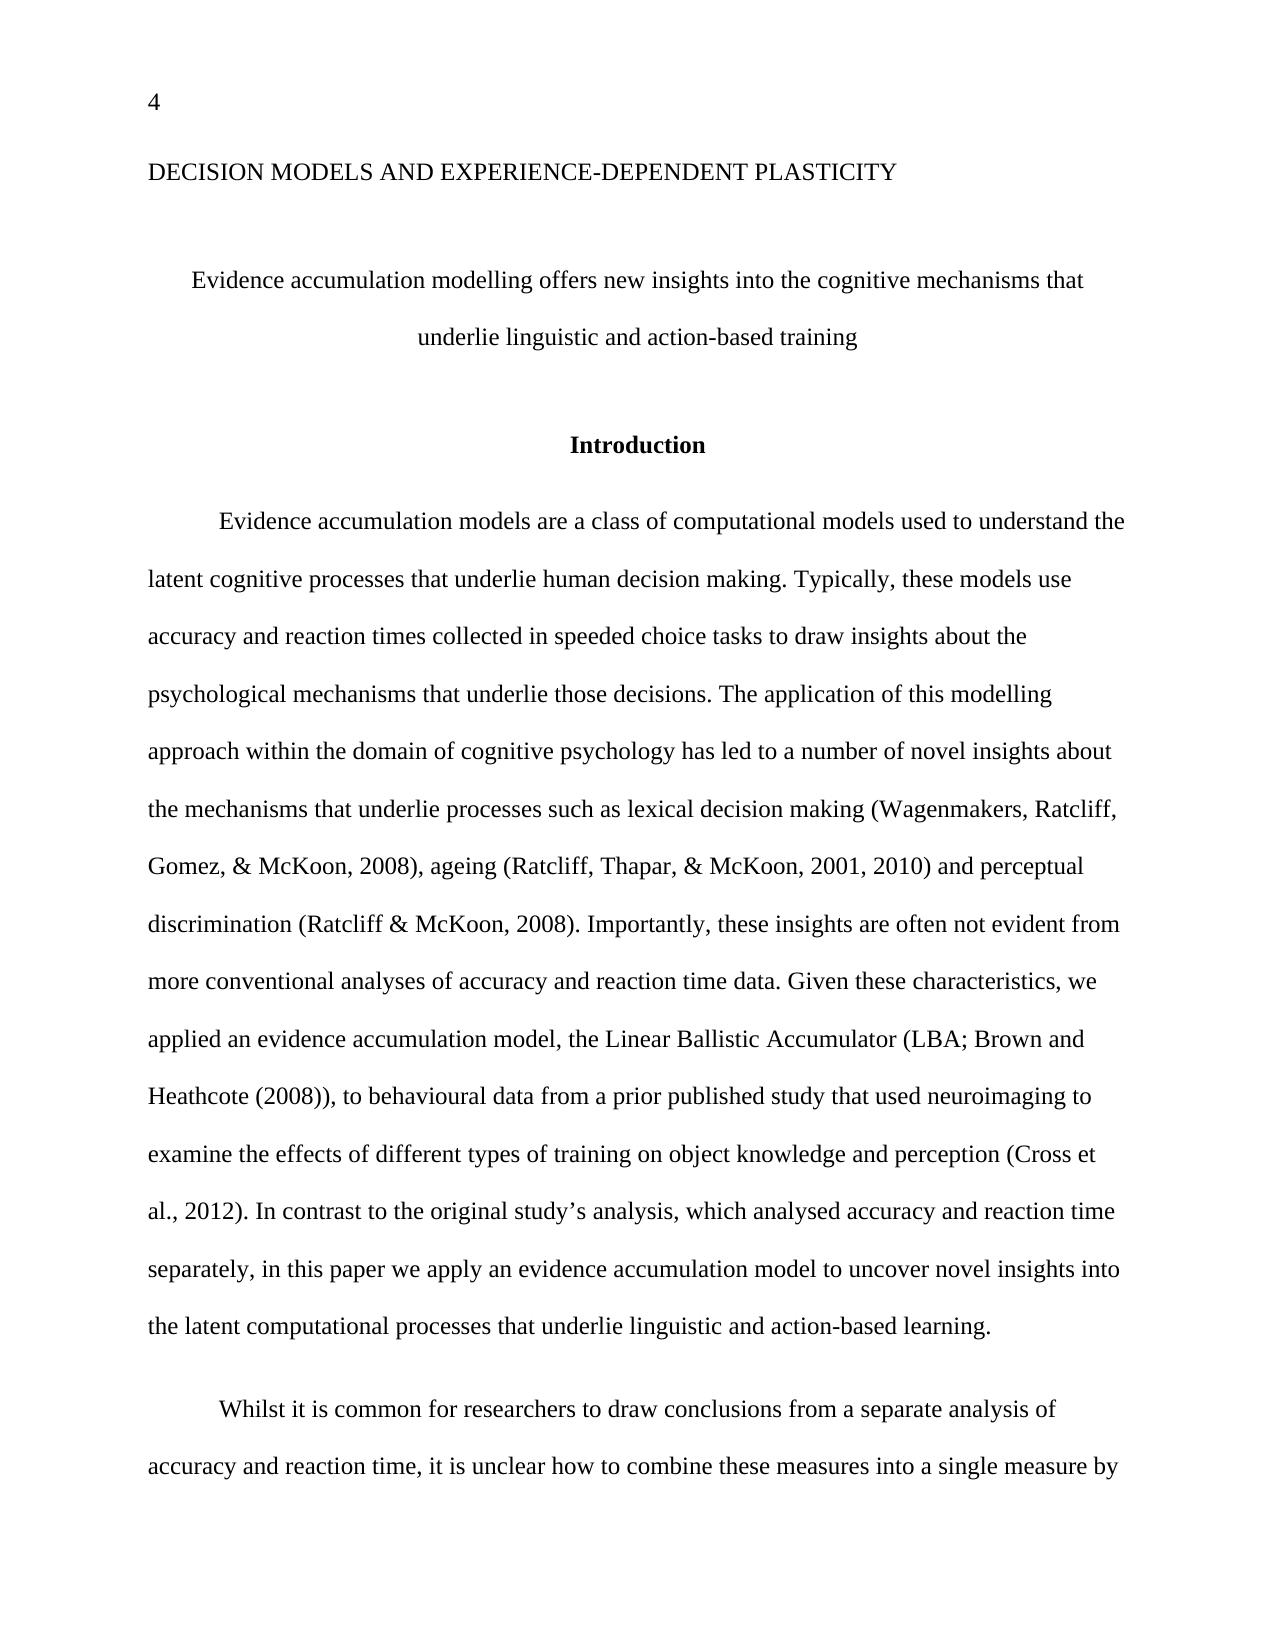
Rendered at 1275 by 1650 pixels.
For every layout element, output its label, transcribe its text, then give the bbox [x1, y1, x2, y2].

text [148, 1394, 1127, 1480]
text Evidence accumulation modelling offers new insights into the cognitive mechanisms that underlie linguistic and action-based training [148, 265, 1127, 351]
subtitle Introduction [148, 430, 1127, 459]
text Evidence accumulation models are a class of computational models used to understand the latent cognitive processes that underlie human decision making. Typically, these models use accuracy and reaction times collected in speeded choice tasks to draw insights about the psychological mechanisms that underlie those decisions. The application of this modelling approach within the domain of cognitive psychology has led to a number of novel insights about the mechanisms that underlie processes such as lexical decision making (Wagenmakers, Ratcliff, Gomez, & McKoon, 2008), ageing (Ratcliff, Thapar, & McKoon, 2001, 2010) and perceptual discrimination (Ratcliff & McKoon, 2008). Importantly, these insights are often not evident from more conventional analyses of accuracy and reaction time data. Given these characteristics, we applied an evidence accumulation model, the Linear Ballistic Accumulator (LBA; Brown and Heathcote (2008)), to behavioural data from a prior published study that used neuroimaging to examine the effects of different types of training on object knowledge and perception (Cross et al., 2012). In contrast to the original study’s analysis, which analysed accuracy and reaction time separately, in this paper we apply an evidence accumulation model to uncover novel insights into the latent computational processes that underlie linguistic and action-based learning. [148, 506, 1127, 1340]
